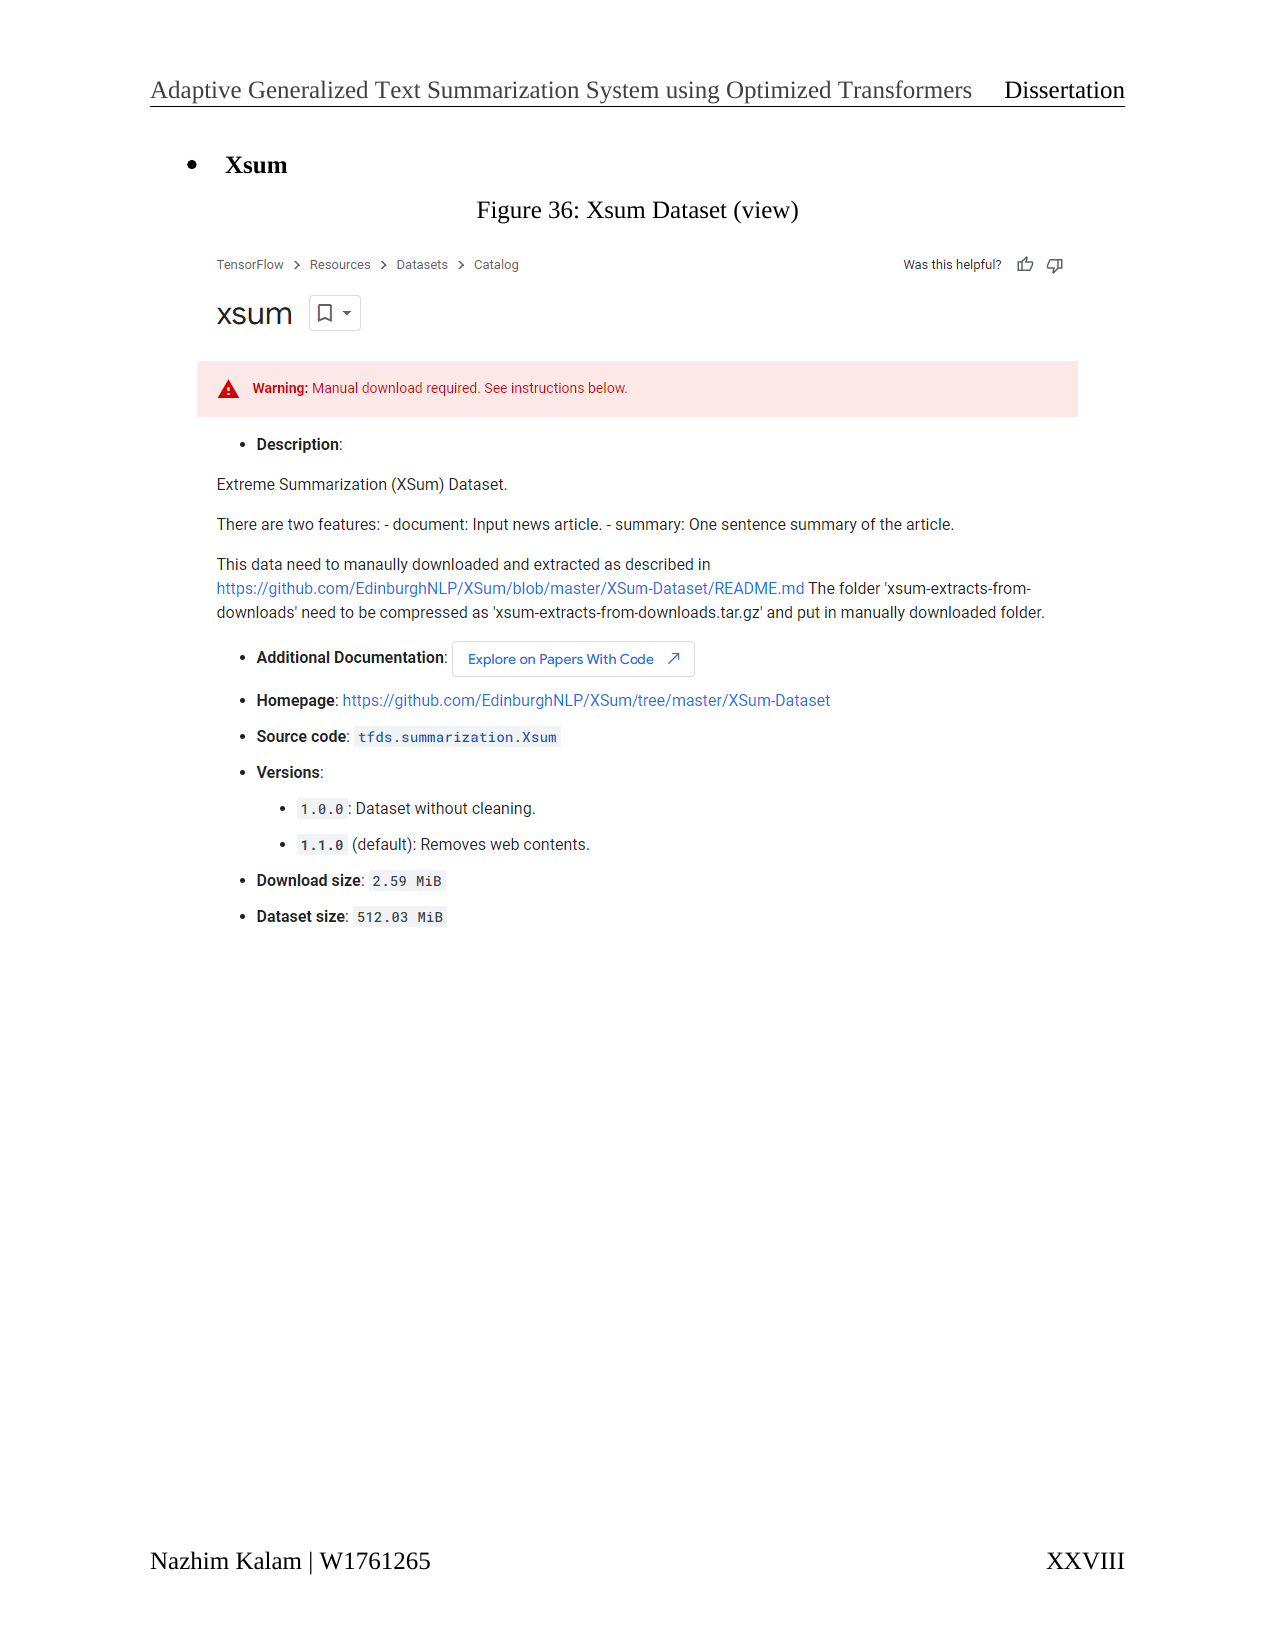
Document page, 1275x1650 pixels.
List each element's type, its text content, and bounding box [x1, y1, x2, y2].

list Xsum [187, 150, 1125, 179]
picture [197, 249, 1078, 930]
text Figure : Xsum Dataset (view) [150, 195, 1125, 224]
